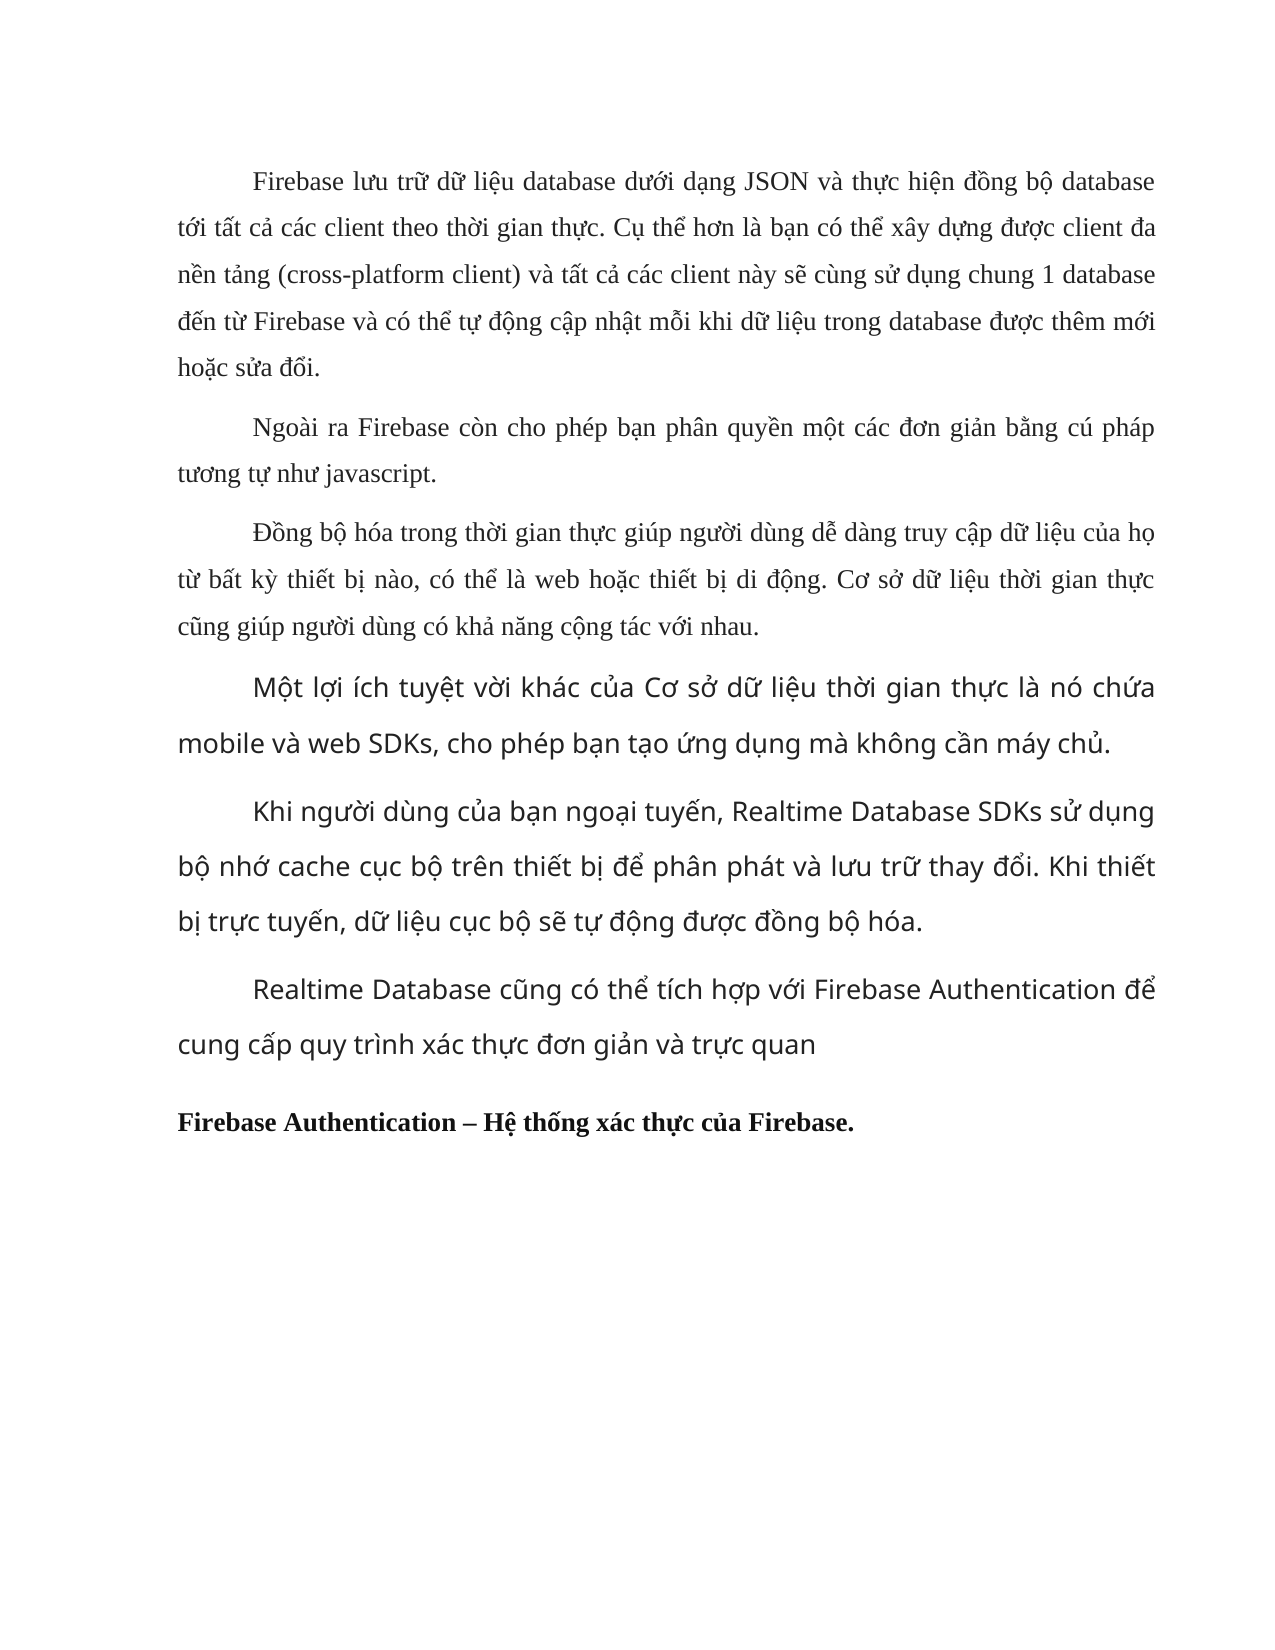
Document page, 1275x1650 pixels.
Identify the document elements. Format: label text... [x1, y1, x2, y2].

text Firebase Authentication – Hệ thống xác thực của Firebase. [177, 1106, 1157, 1137]
text Khi người dùng của bạn ngoại tuyến, Realtime Database SDKs sử dụng bộ nhớ cache cục bộ trên thiết bị để phân phát và lưu trữ thay đổi. Khi thiết bị trực tuyến, dữ liệu cục bộ sẽ tự động được đồng bộ hóa. [177, 792, 1157, 939]
text Ngoài ra Firebase còn cho phép bạn phân quyền một các đơn giản bằng cú pháp tương tự như javascript. [177, 411, 1157, 488]
text Đồng bộ hóa trong thời gian thực giúp người dùng dễ dàng truy cập dữ liệu của họ từ bất kỳ thiết bị nào, có thể là web hoặc thiết bị di động. Cơ sở dữ liệu thời gian thực cũng giúp người dùng có khả năng cộng tác với nhau. [177, 516, 1157, 641]
text Realtime Database cũng có thể tích hợp với Firebase Authentication để cung cấp quy trình xác thực đơn giản và trực quan [177, 971, 1157, 1063]
text Firebase lưu trữ dữ liệu database dưới dạng JSON và thực hiện đồng bộ database tới tất cả các client theo thời gian thực. Cụ thể hơn là bạn có thể xây dựng được client đa nền tảng (cross-platform client) và tất cả các client này sẽ cùng sử dụng chung 1 database đến từ Firebase và có thể tự động cập nhật mỗi khi dữ liệu trong database được thêm mới hoặc sửa đổi. [177, 165, 1157, 383]
text Một lợi ích tuyệt vời khác của Cơ sở dữ liệu thời gian thực là nó chứa mobile và web SDKs, cho phép bạn tạo ứng dụng mà không cần máy chủ. [177, 669, 1157, 761]
